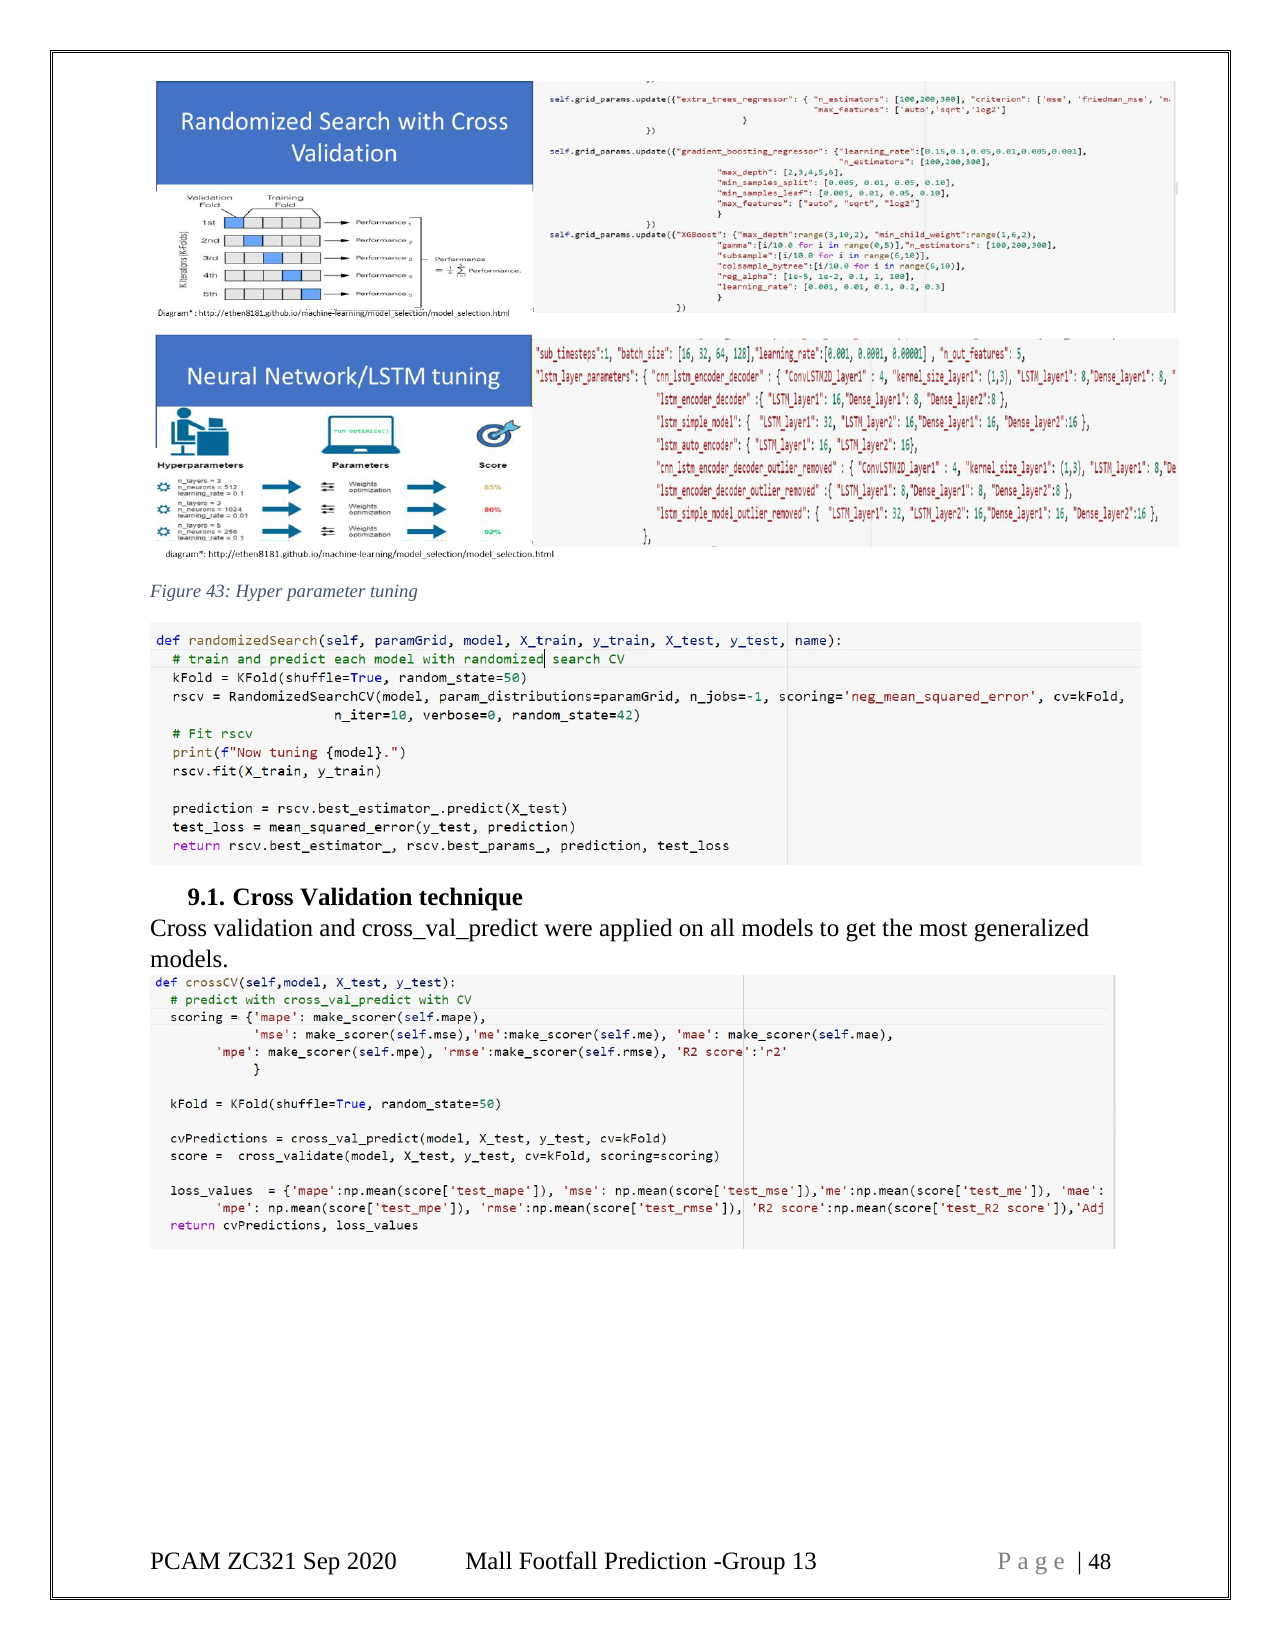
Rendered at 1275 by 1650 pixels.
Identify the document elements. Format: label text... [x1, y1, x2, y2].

text Figure 43: Hyper parameter tuning [150, 580, 1228, 602]
picture [150, 622, 1142, 865]
picture [155, 81, 1179, 559]
picture [150, 975, 1117, 1249]
text Cross validation and cross_val_predict were applied on all models to get the most generalized models. [150, 913, 1091, 973]
